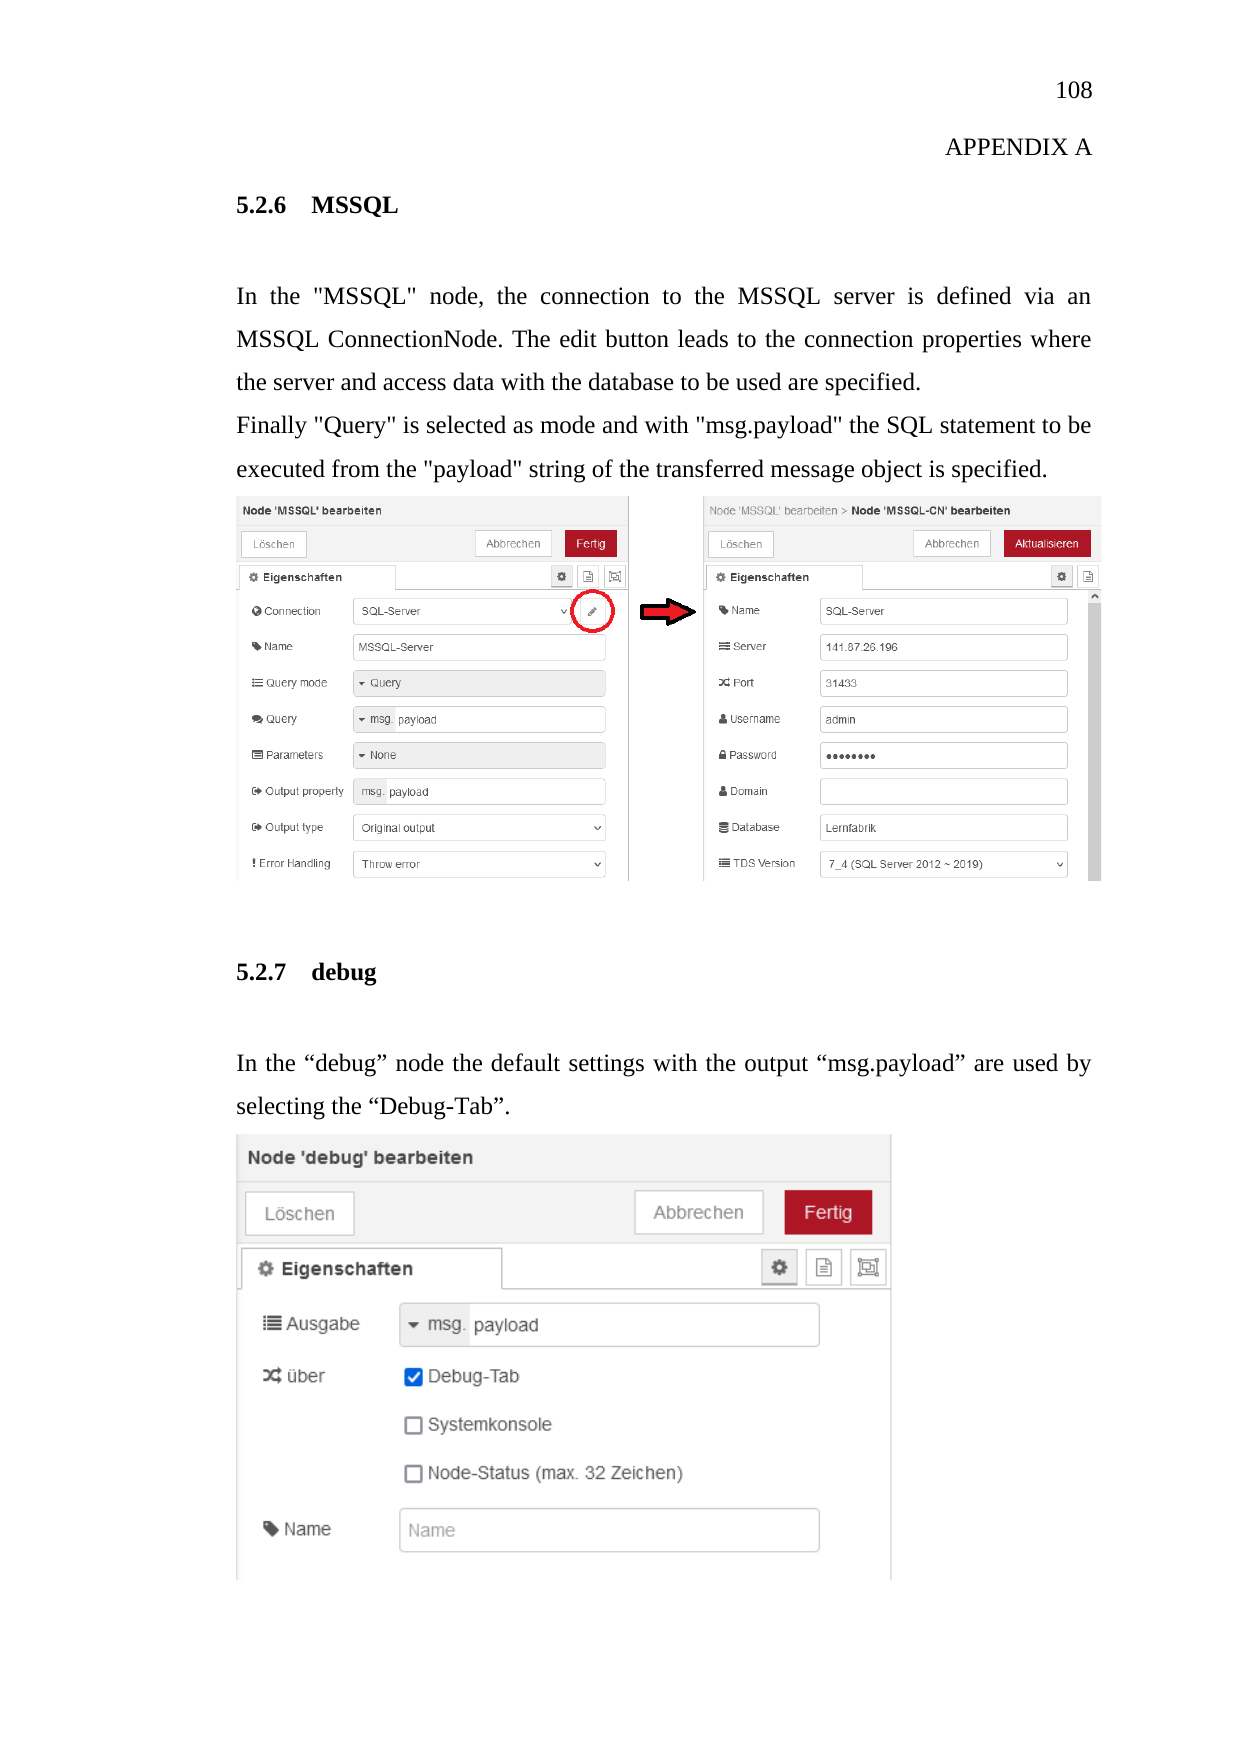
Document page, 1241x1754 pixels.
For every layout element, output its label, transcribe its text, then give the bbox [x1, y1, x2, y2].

subtitle MSSQL [236, 190, 1092, 219]
text In the “debug” node the default settings with the output “msg.payload” are used by selecting the “Debug-Tab”. [236, 1048, 1092, 1120]
text In the "MSSQL" node, the connection to the MSSQL server is defined via an MSSQL ConnectionNode. The edit button leads to the connection properties where the server and access data with the database to be used are specified. [236, 281, 1092, 396]
picture [236, 496, 1102, 881]
picture [236, 1134, 892, 1580]
text Finally "Query" is selected as mode and with "msg.payload" the SQL statement to be executed from the "payload" string of the transferred message object is specified. [236, 411, 1092, 482]
subtitle debug [236, 957, 1092, 986]
